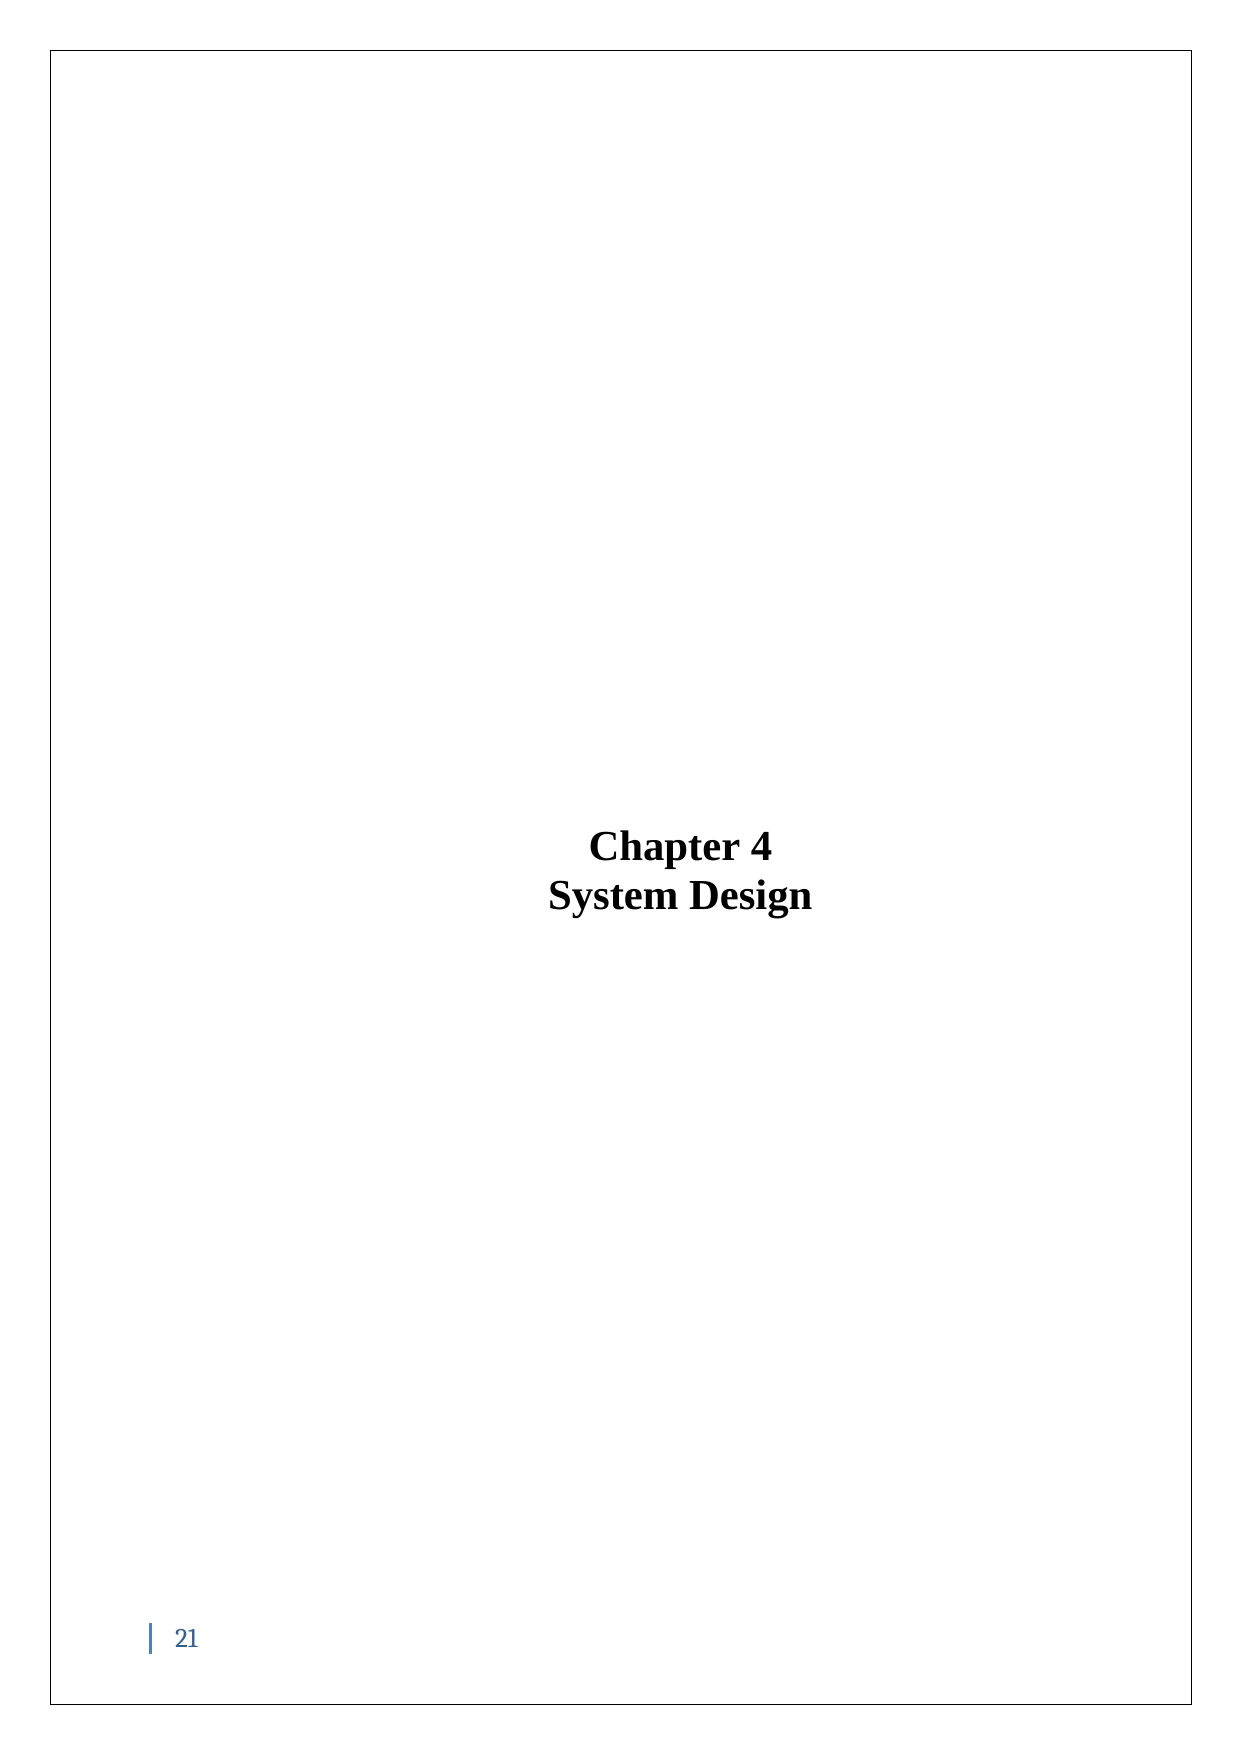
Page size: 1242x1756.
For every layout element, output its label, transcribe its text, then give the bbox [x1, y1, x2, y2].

text Chapter 4 [175, 820, 1185, 869]
text System Design [175, 869, 1185, 919]
